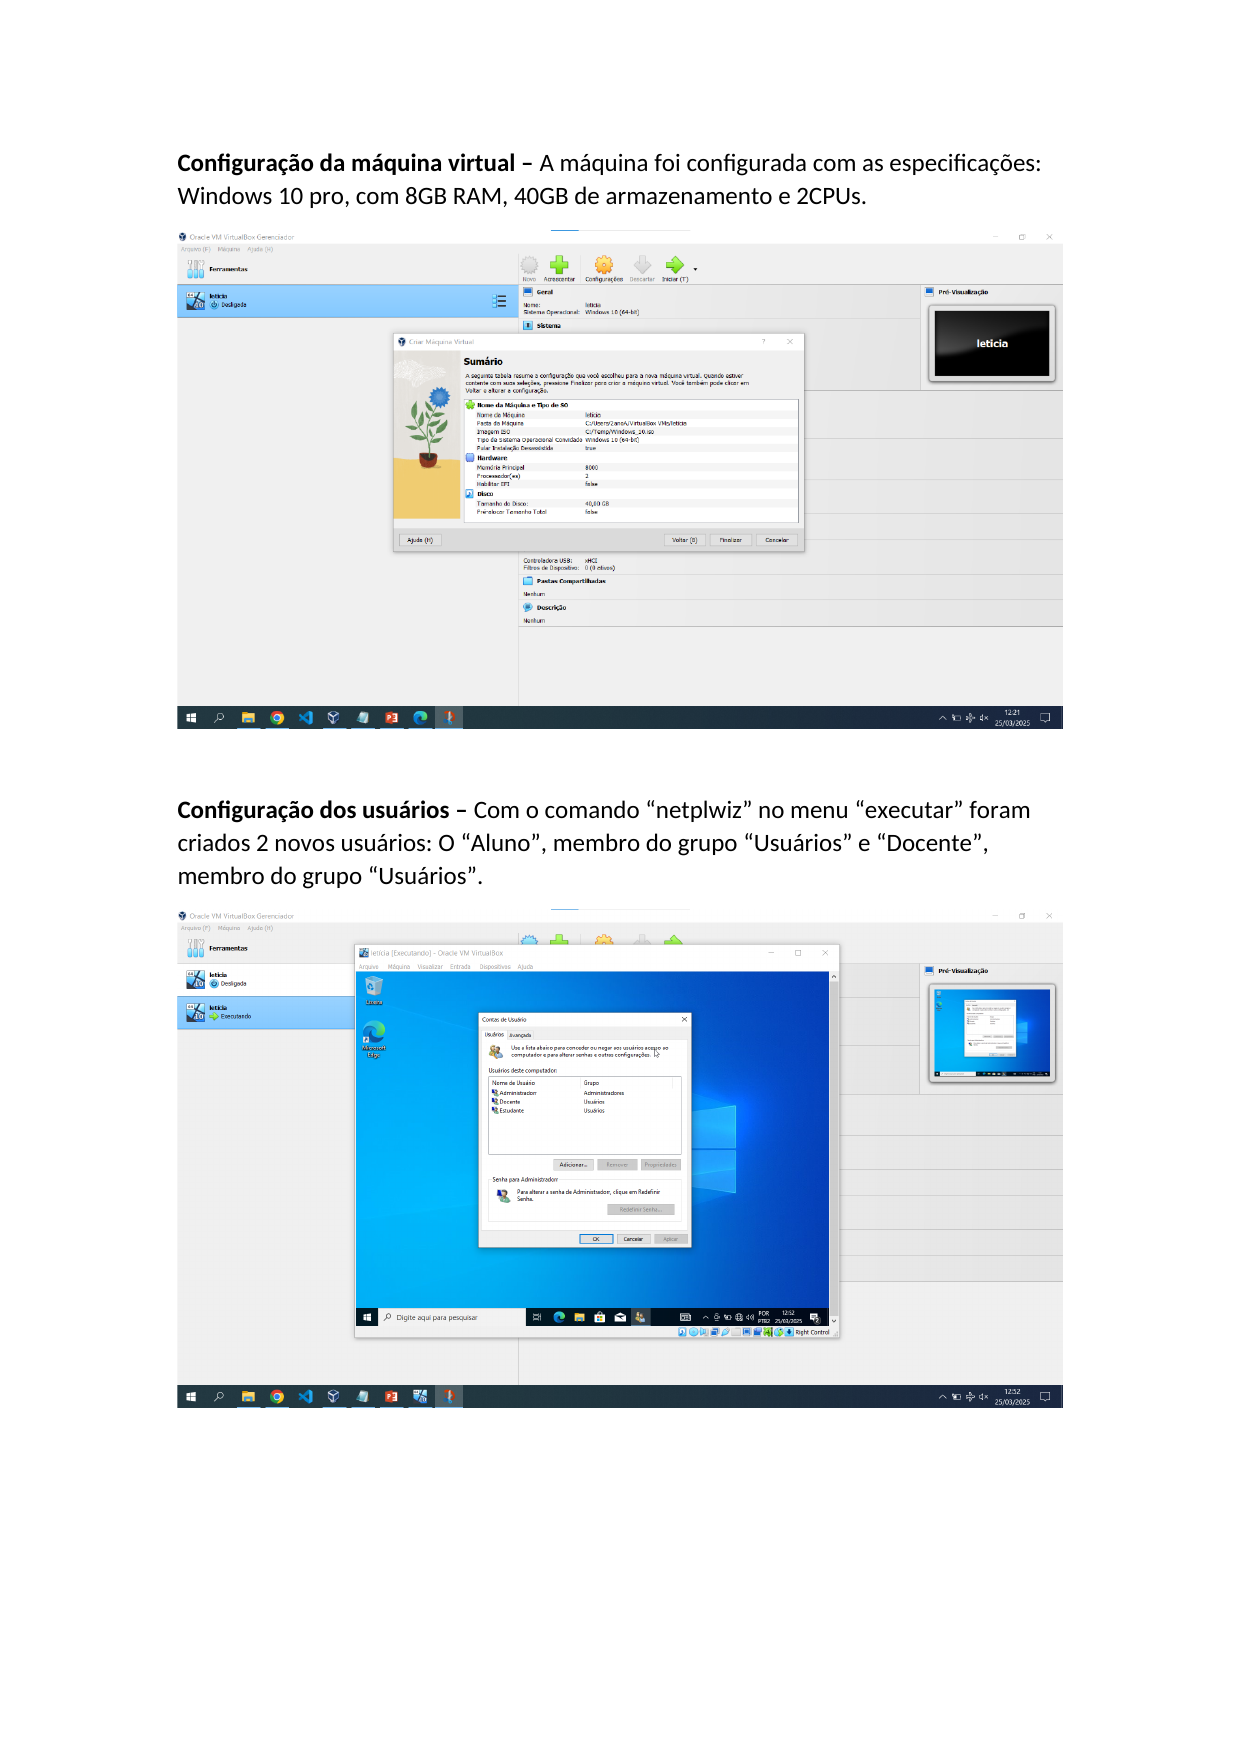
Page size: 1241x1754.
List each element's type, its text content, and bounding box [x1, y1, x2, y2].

picture [177, 230, 1063, 729]
picture [177, 909, 1063, 1408]
text Configuração dos usuários – Com o comando “netplwiz” no menu “executar” foram criados 2 novos usuários: O “Aluno”, membro do grupo “Usuários” e “Docente”, membro do grupo “Usuários”. [177, 794, 1063, 891]
text Configuração da máquina virtual – A máquina foi configurada com as especificações: Windows 10 pro, com 8GB RAM, 40GB de armazenamento e 2CPUs. [177, 148, 1063, 211]
